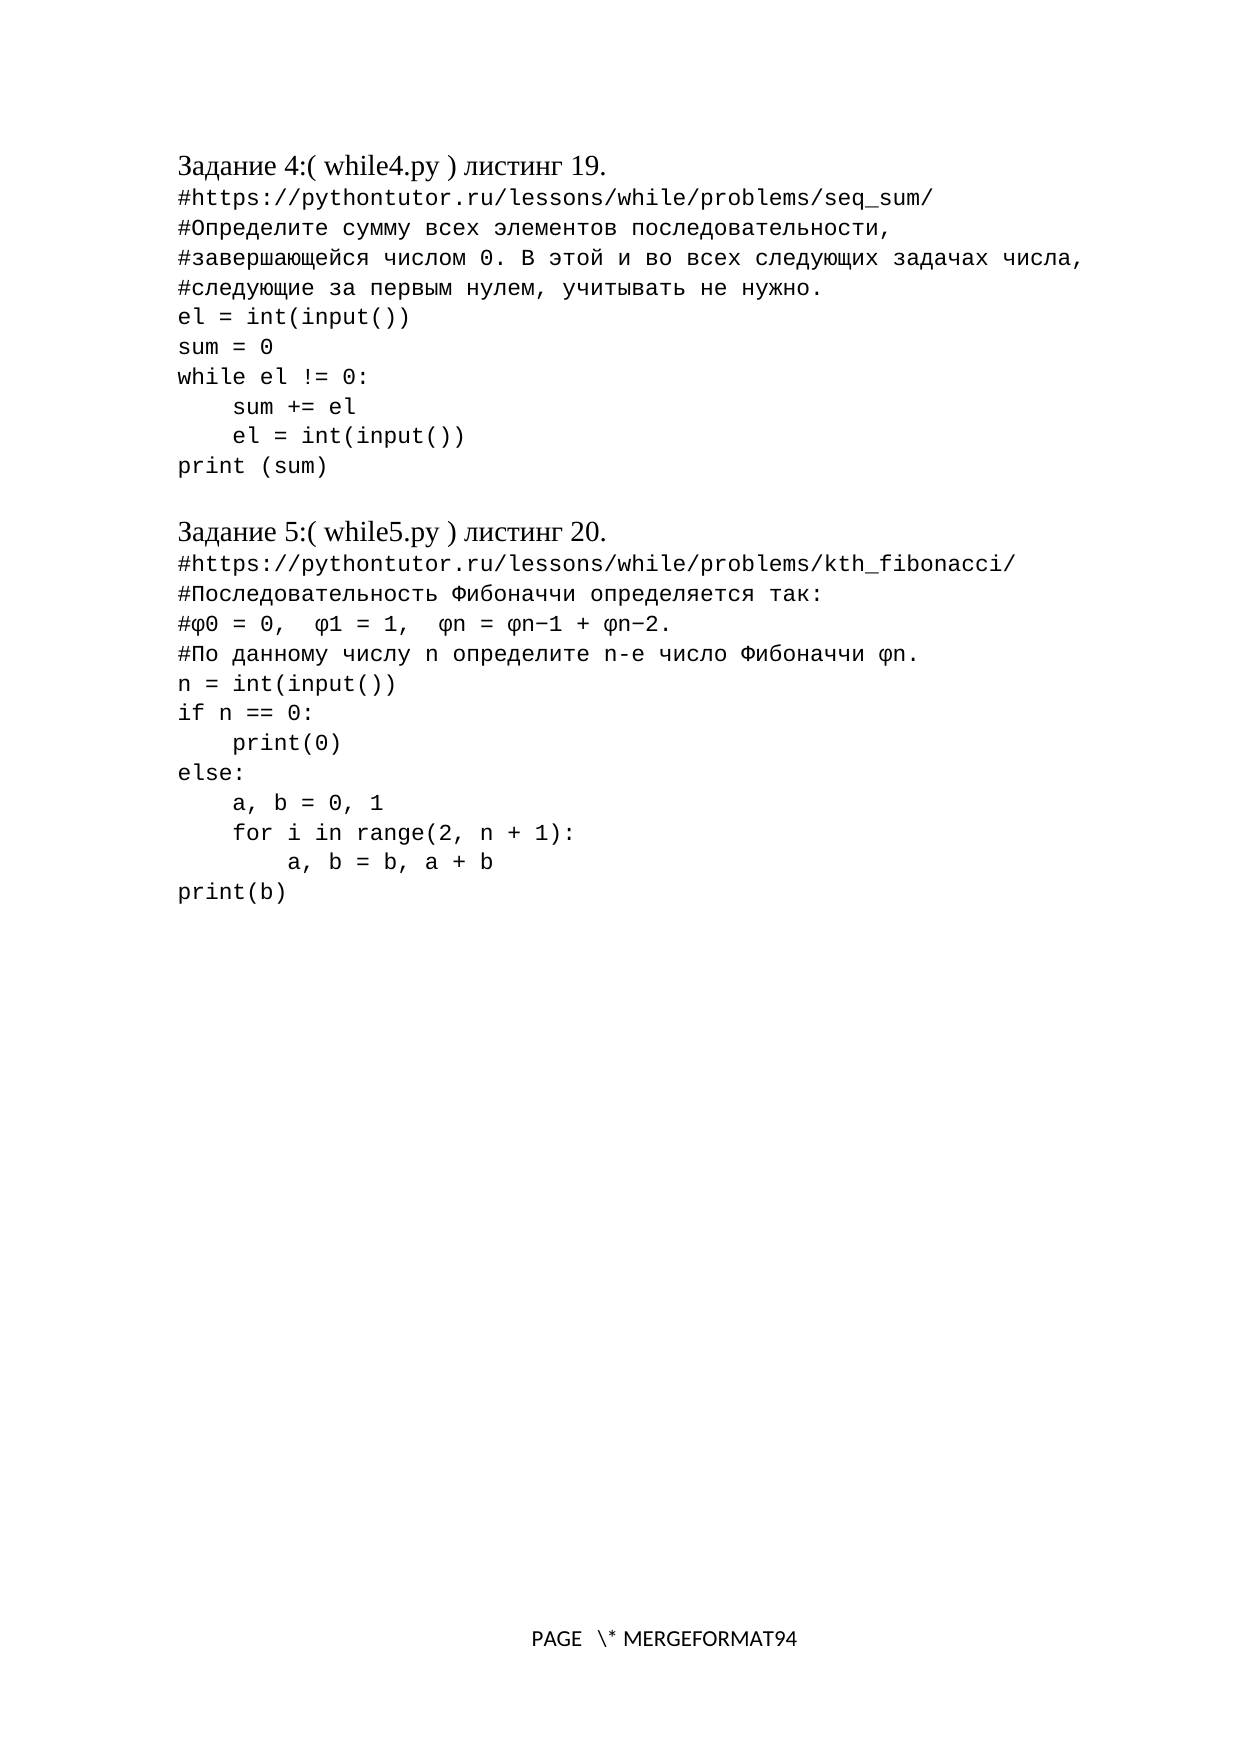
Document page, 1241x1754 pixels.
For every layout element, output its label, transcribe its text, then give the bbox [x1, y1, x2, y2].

text sum += el [177, 395, 1152, 421]
text sum = 0 [177, 335, 1152, 361]
text #завершающейся числом 0. В этой и во всех следующих задачах числа, [177, 246, 1152, 272]
text #https://pythontutor.ru/lessons/while/problems/seq_sum/ [177, 186, 1152, 212]
text a, b = b, a + b [177, 851, 1152, 877]
text Задание 4:( while4.py ) листинг 19. [177, 148, 1152, 181]
text print(0) [177, 731, 1152, 757]
text #https://pythontutor.ru/lessons/while/problems/kth_fibonacci/ [177, 553, 1152, 579]
text for i in range(2, n + 1): [177, 821, 1152, 847]
text #φ0 = 0, φ1 = 1, φn = φn−1 + φn−2. [177, 612, 1152, 638]
text print (sum) [177, 454, 1152, 481]
text if n == 0: [177, 702, 1152, 728]
text #По данному числу n определите n-е число Фибоначчи φn. [177, 642, 1152, 668]
text #следующие за первым нулем, учитывать не нужно. [177, 276, 1152, 302]
text #Последовательность Фибоначчи определяется так: [177, 582, 1152, 608]
text else: [177, 761, 1152, 787]
text #Определите сумму всех элементов последовательности, [177, 216, 1152, 242]
text n = int(input()) [177, 672, 1152, 698]
text Задание 5:( while5.py ) листинг 20. [177, 514, 1152, 548]
text a, b = 0, 1 [177, 791, 1152, 817]
text print(b) [177, 880, 1152, 906]
text el = int(input()) [177, 306, 1152, 332]
text el = int(input()) [177, 425, 1152, 451]
text while el != 0: [177, 365, 1152, 391]
